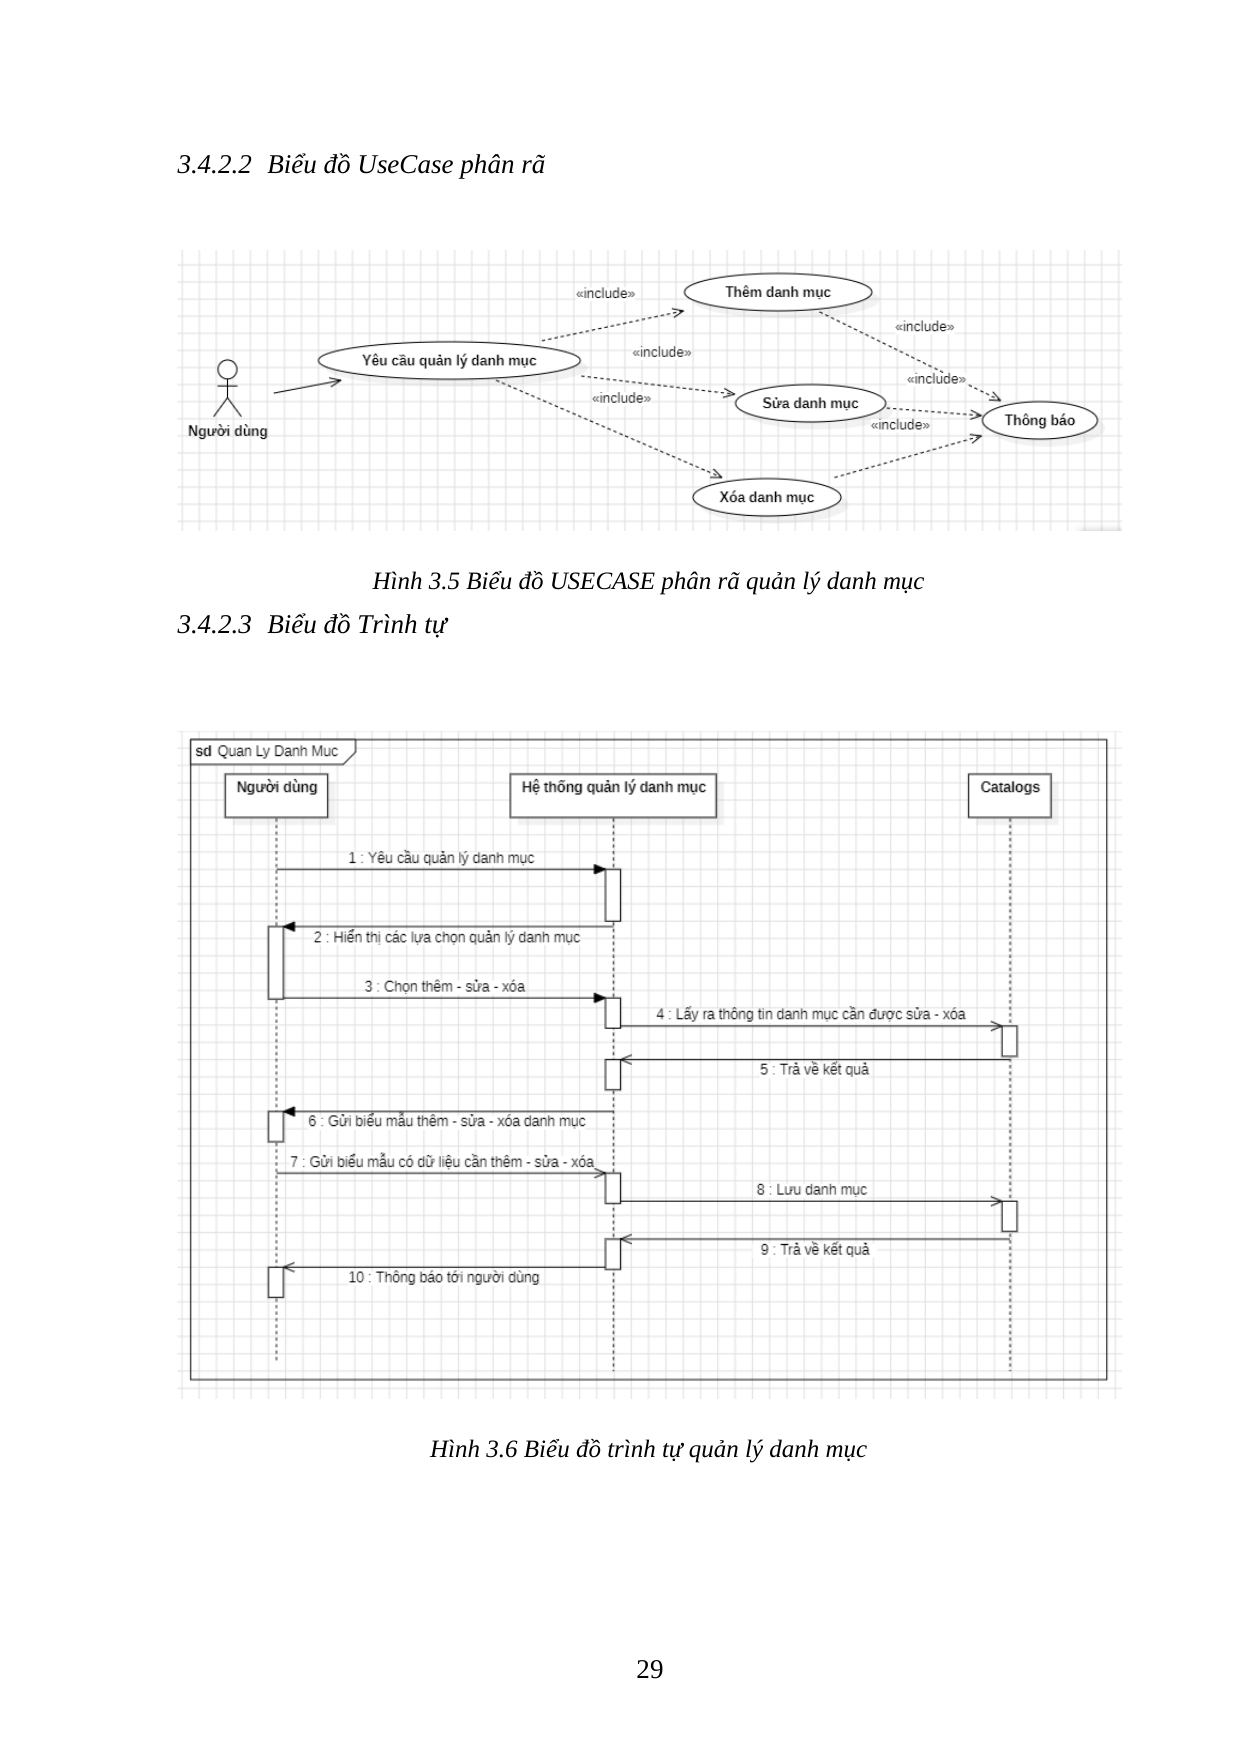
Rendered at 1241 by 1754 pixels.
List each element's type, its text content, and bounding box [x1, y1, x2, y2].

text Hình 3.6 Biểu đồ trình tự quản lý danh mục [177, 1434, 1122, 1463]
text Hình 3.5 Biểu đồ USECASE phân rã quản lý danh mục [177, 566, 1122, 595]
picture [177, 250, 1123, 531]
subtitle Biểu đồ Trình tự [177, 608, 1122, 639]
picture [177, 731, 1123, 1399]
subtitle Biểu đồ UseCase phân rã [177, 148, 1122, 179]
